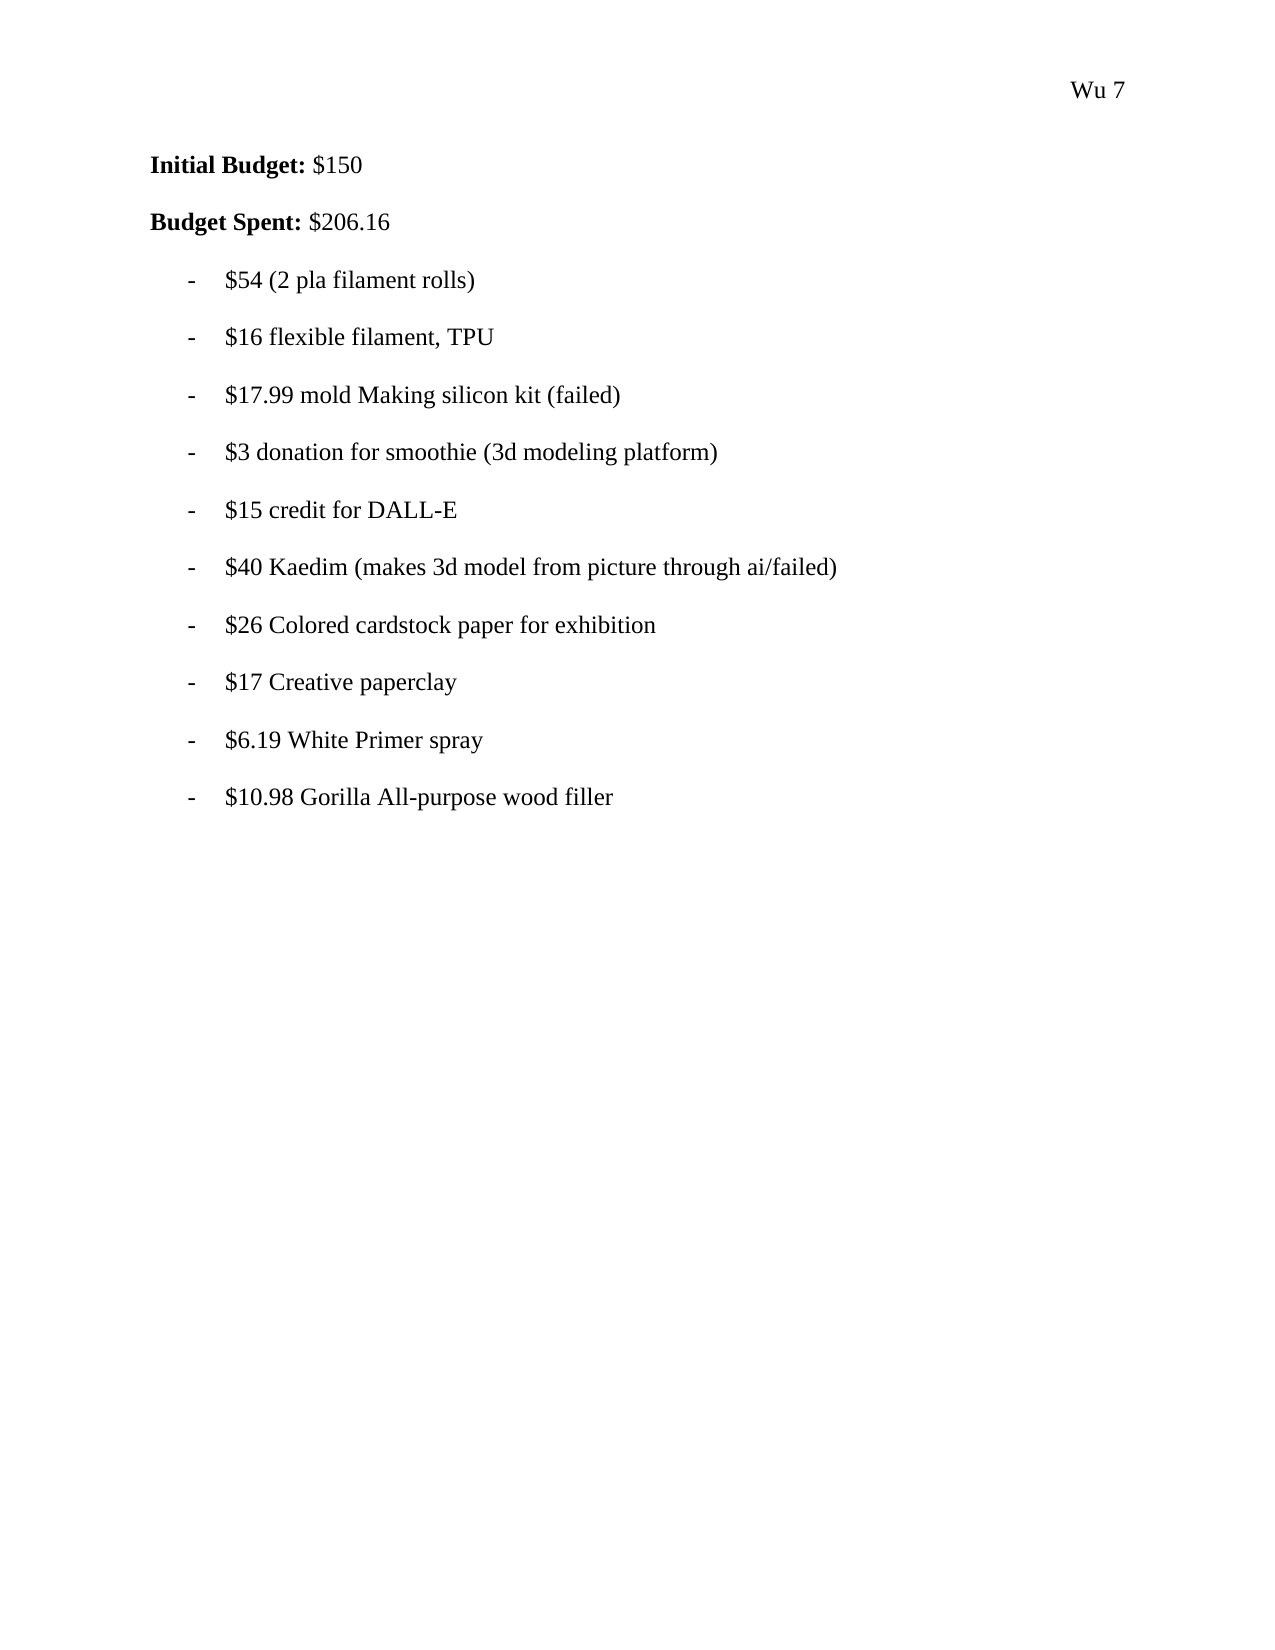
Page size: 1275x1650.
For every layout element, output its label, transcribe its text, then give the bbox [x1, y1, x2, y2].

list $40 Kaedim (makes 3d model from picture through ai/failed) [187, 552, 1125, 581]
list $3 donation for smoothie (3d modeling platform) [187, 437, 1125, 466]
list $17.99 mold Making silicon kit (failed) [187, 380, 1125, 409]
text Initial Budget: $150 [150, 150, 1125, 179]
list $54 (2 pla filament rolls) [187, 265, 1125, 294]
list $6.19 White Primer spray [187, 725, 1125, 754]
list $26 Colored cardstock paper for exhibition [187, 610, 1125, 639]
text Budget Spent: $206.16 [150, 207, 1125, 236]
list $10.98 Gorilla All-purpose wood filler [187, 782, 1125, 811]
list $15 credit for DALL-E [187, 495, 1125, 524]
list $17 Creative paperclay [187, 667, 1125, 696]
list $16 flexible filament, TPU [187, 322, 1125, 351]
